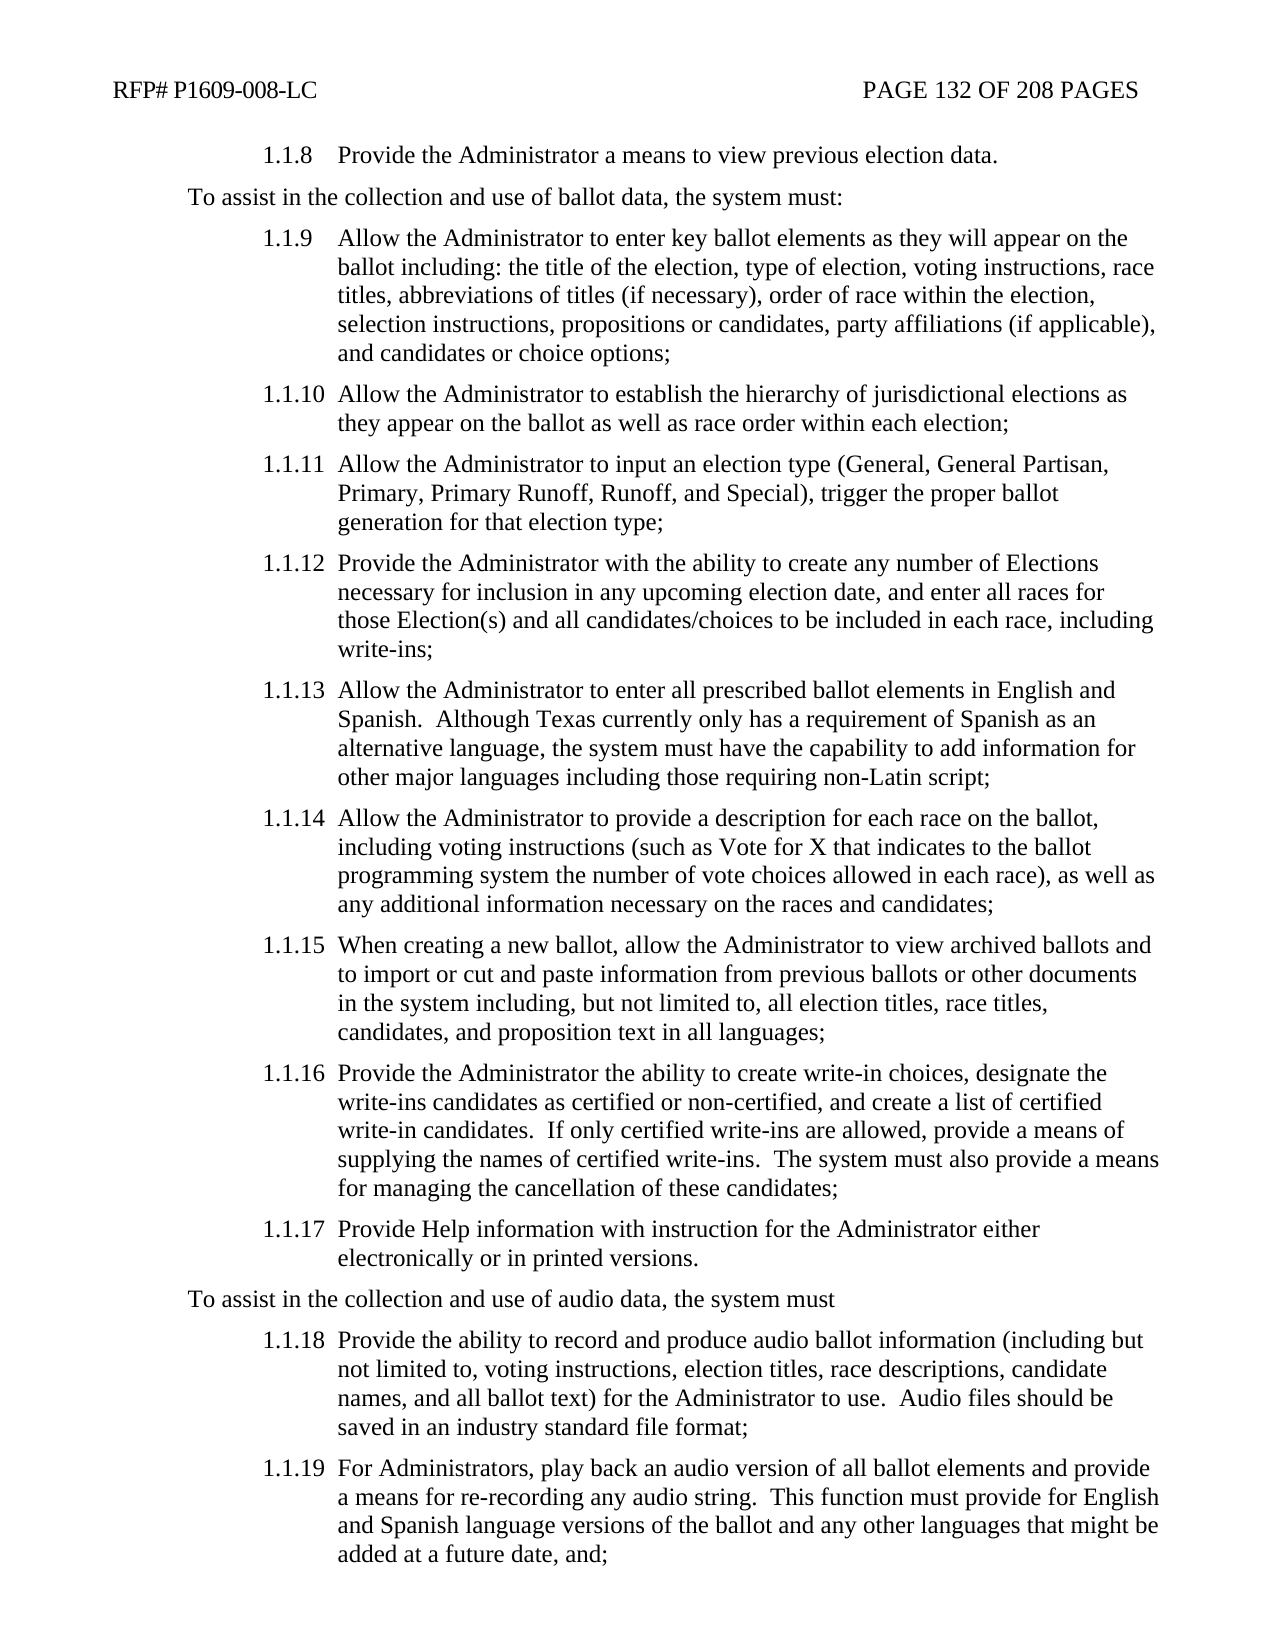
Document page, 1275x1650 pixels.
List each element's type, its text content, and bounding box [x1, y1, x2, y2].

subtitle Allow the Administrator to input an election type (General, General Partisan, Primary, Primary Runoff, Runoff, and Special), trigger the proper ballot generation for that election type; [262, 449, 1162, 535]
subtitle For Administrators, play back an audio version of all ballot elements and provide a means for re-recording any audio string. This function must provide for English and Spanish language versions of the ballot and any other languages that might be added at a future date, and; [262, 1453, 1162, 1568]
subtitle When creating a new ballot, allow the Administrator to view archived ballots and to import or cut and paste information from previous ballots or other documents in the system including, but not limited to, all election titles, race titles, candidates, and proposition text in all languages; [262, 930, 1162, 1045]
subtitle Provide Help information with instruction for the Administrator either electronically or in printed versions. [262, 1214, 1162, 1272]
subtitle Provide the Administrator the ability to create write-in choices, designate the write-ins candidates as certified or non-certified, and create a list of certified write-in candidates. If only certified write-ins are allowed, provide a means of supplying the names of certified write-ins. The system must also provide a means for managing the cancellation of these candidates; [262, 1058, 1162, 1202]
text To assist in the collection and use of ballot data, the system must: [187, 182, 1162, 210]
subtitle Provide the Administrator a means to view previous election data. [262, 140, 1162, 169]
subtitle Allow the Administrator to establish the hierarchy of jurisdictional elections as they appear on the ballot as well as race order within each election; [262, 379, 1162, 437]
text To assist in the collection and use of audio data, the system must [187, 1284, 1162, 1313]
subtitle Provide the Administrator with the ability to create any number of Elections necessary for inclusion in any upcoming election date, and enter all races for those Election(s) and all candidates/choices to be included in each race, including write-ins; [262, 548, 1162, 663]
subtitle Allow the Administrator to enter key ballot elements as they will appear on the ballot including: the title of the election, type of election, voting instructions, race titles, abbreviations of titles (if necessary), order of race within the election, selection instructions, propositions or candidates, party affiliations (if applicable), and candidates or choice options; [262, 223, 1162, 367]
subtitle Allow the Administrator to provide a description for each race on the ballot, including voting instructions (such as Vote for X that indicates to the ballot programming system the number of vote choices allowed in each race), as well as any additional information necessary on the races and candidates; [262, 803, 1162, 918]
subtitle Provide the ability to record and produce audio ballot information (including but not limited to, voting instructions, election titles, race descriptions, candidate names, and all ballot text) for the Administrator to use. Audio files should be saved in an industry standard file format; [262, 1325, 1162, 1440]
subtitle Allow the Administrator to enter all prescribed ballot elements in English and Spanish. Although Texas currently only has a requirement of Spanish as an alternative language, the system must have the capability to add information for other major languages including those requiring non-Latin script; [262, 675, 1162, 790]
